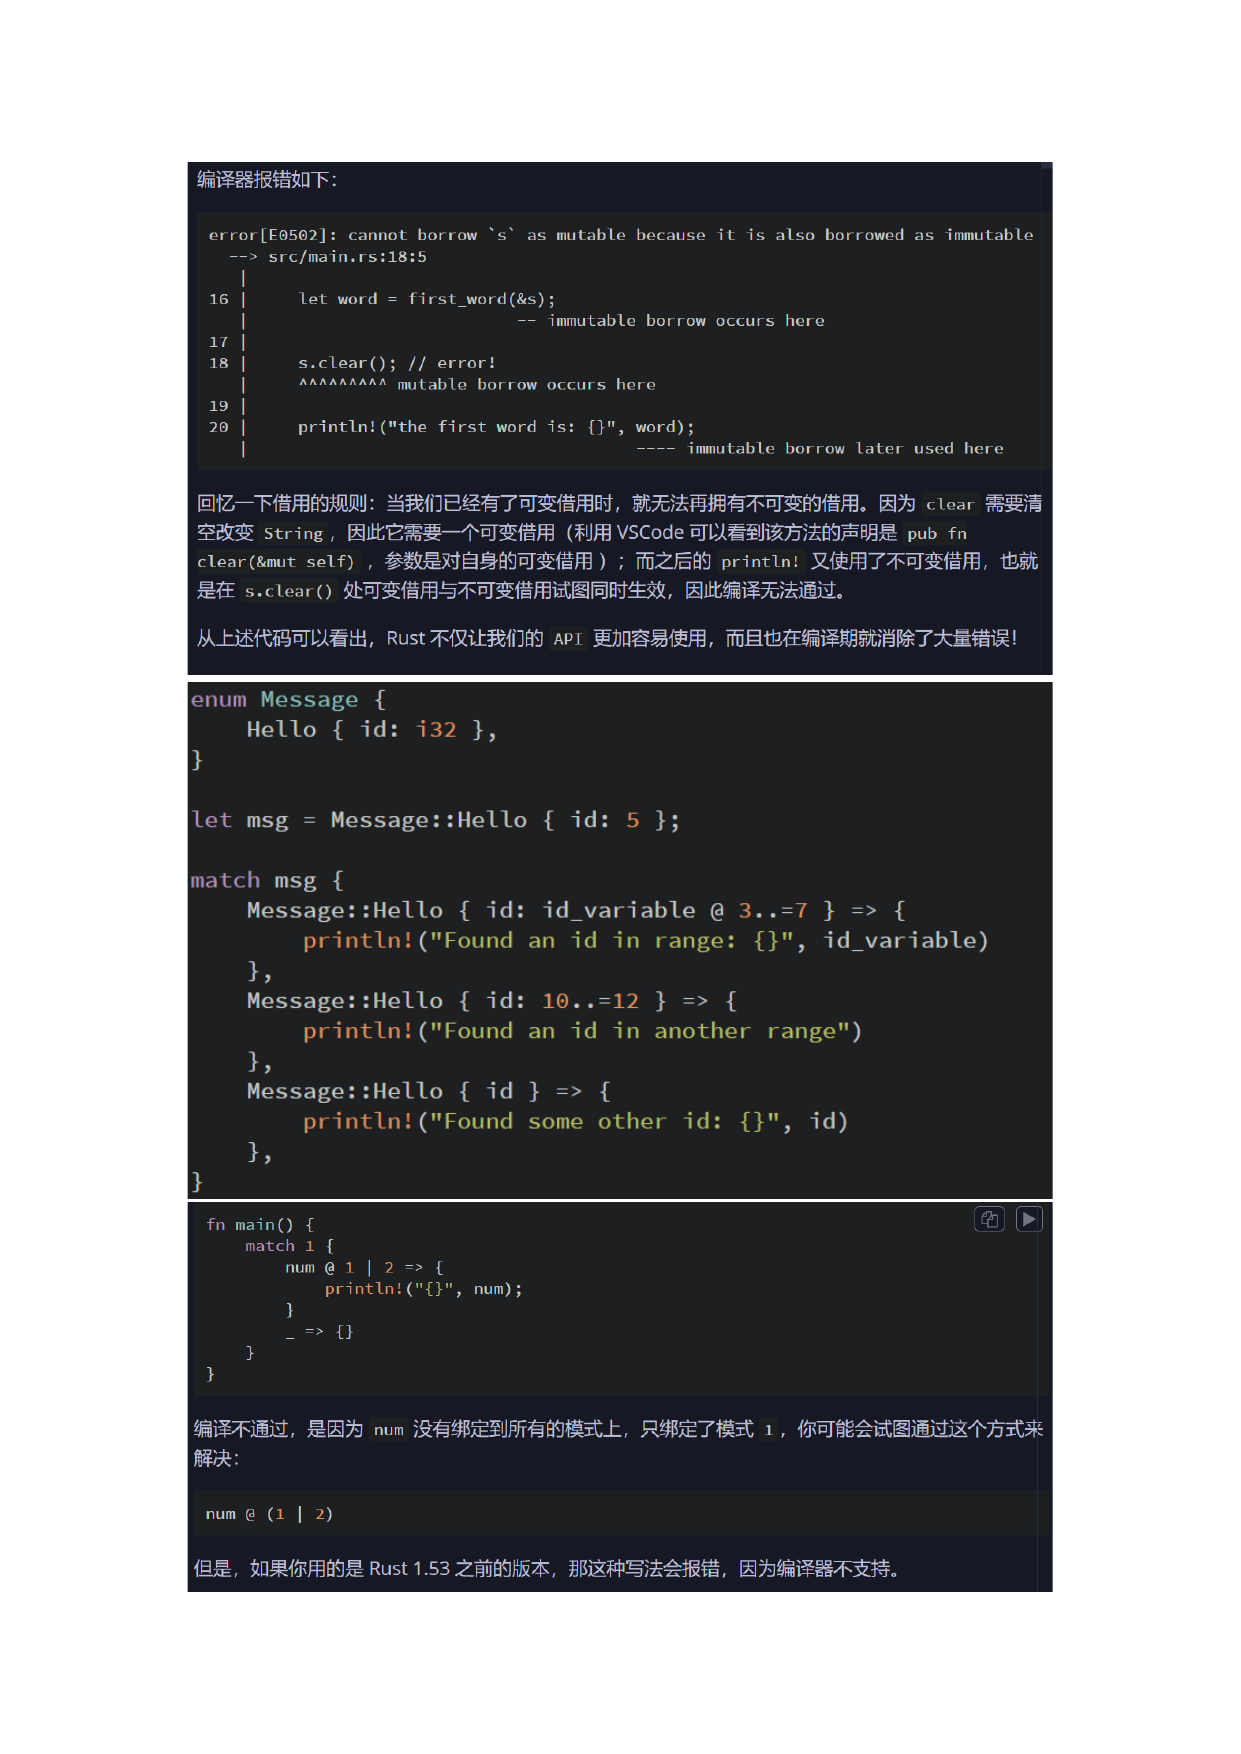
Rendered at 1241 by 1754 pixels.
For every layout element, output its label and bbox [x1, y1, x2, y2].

picture [187, 162, 1053, 675]
picture [187, 682, 1053, 1199]
picture [187, 1202, 1053, 1592]
